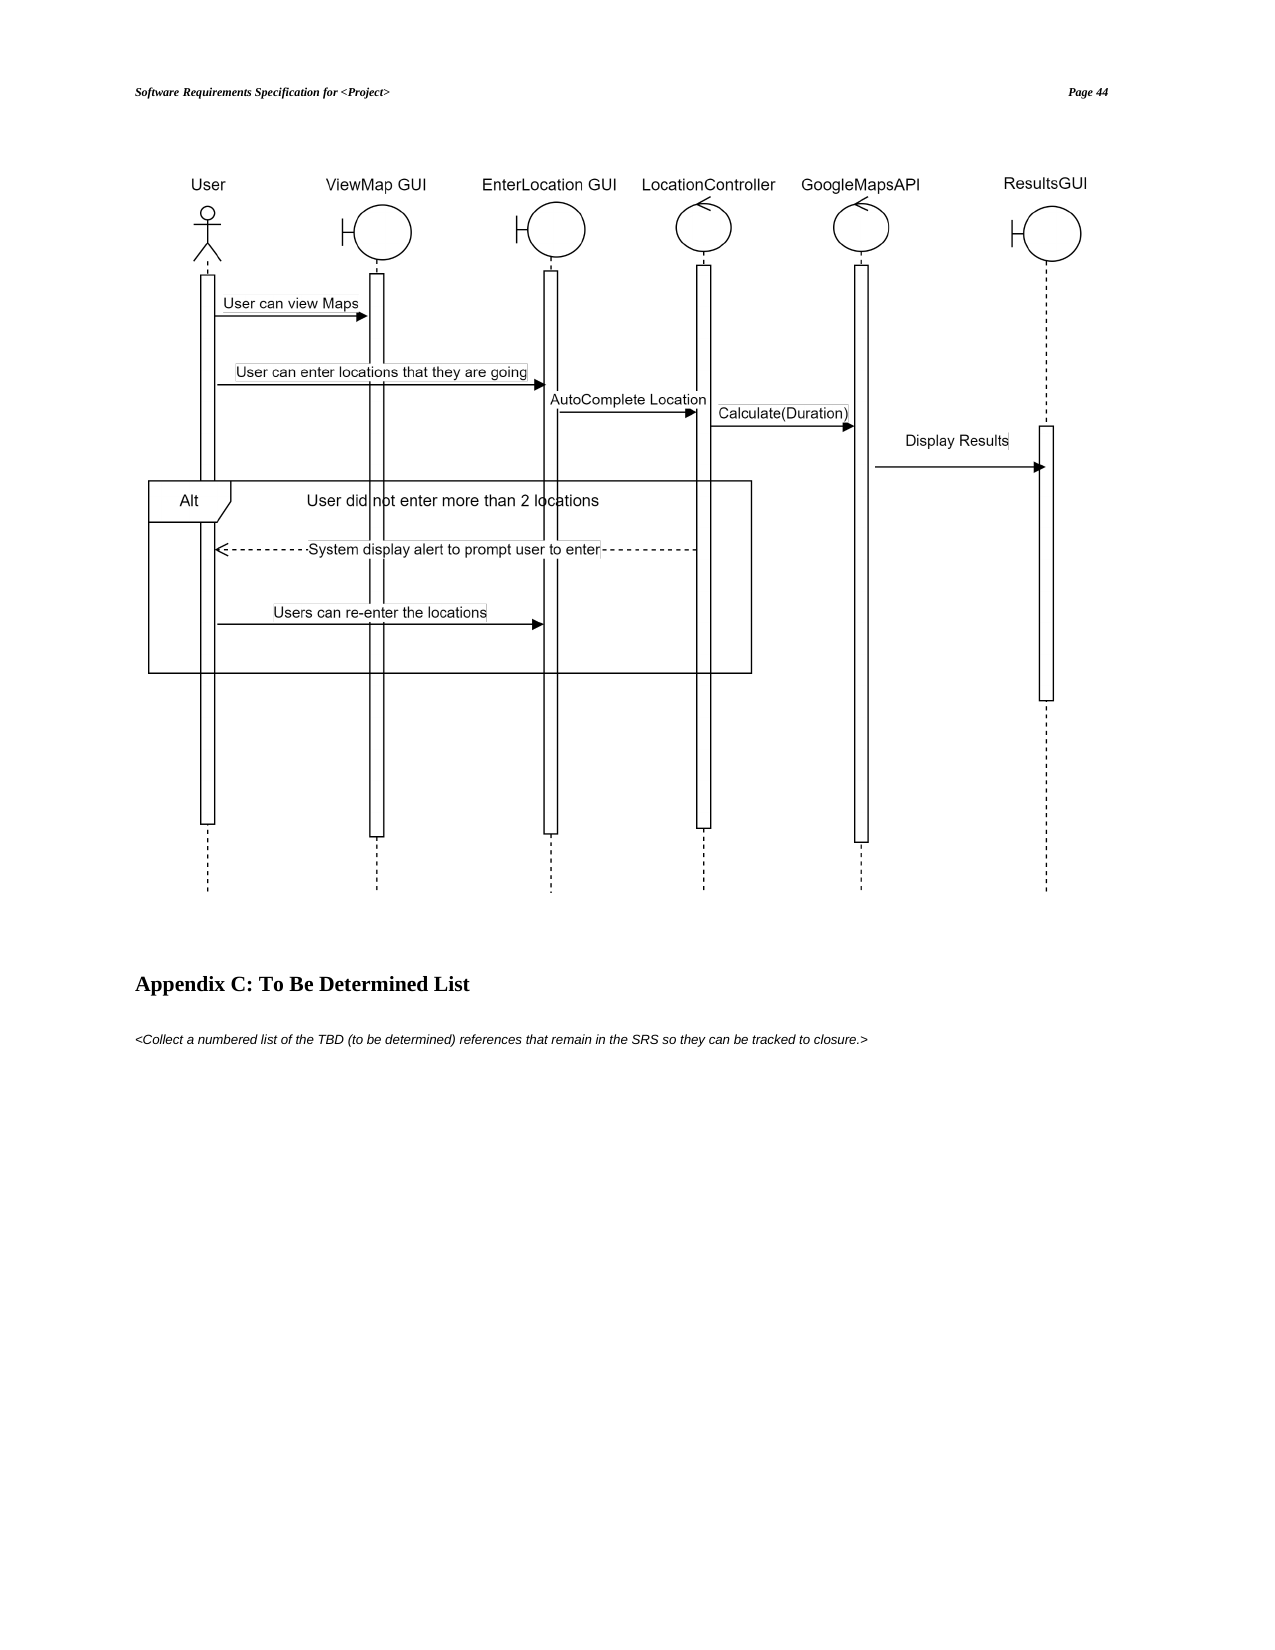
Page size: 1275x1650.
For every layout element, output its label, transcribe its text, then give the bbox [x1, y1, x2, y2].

text Appendix C: To Be Determined List [135, 953, 1140, 996]
picture [134, 150, 1140, 907]
text <Collect a numbered list of the TBD (to be determined) references that remain in the SRS so they can be tracked to closure.> [135, 1021, 1140, 1048]
